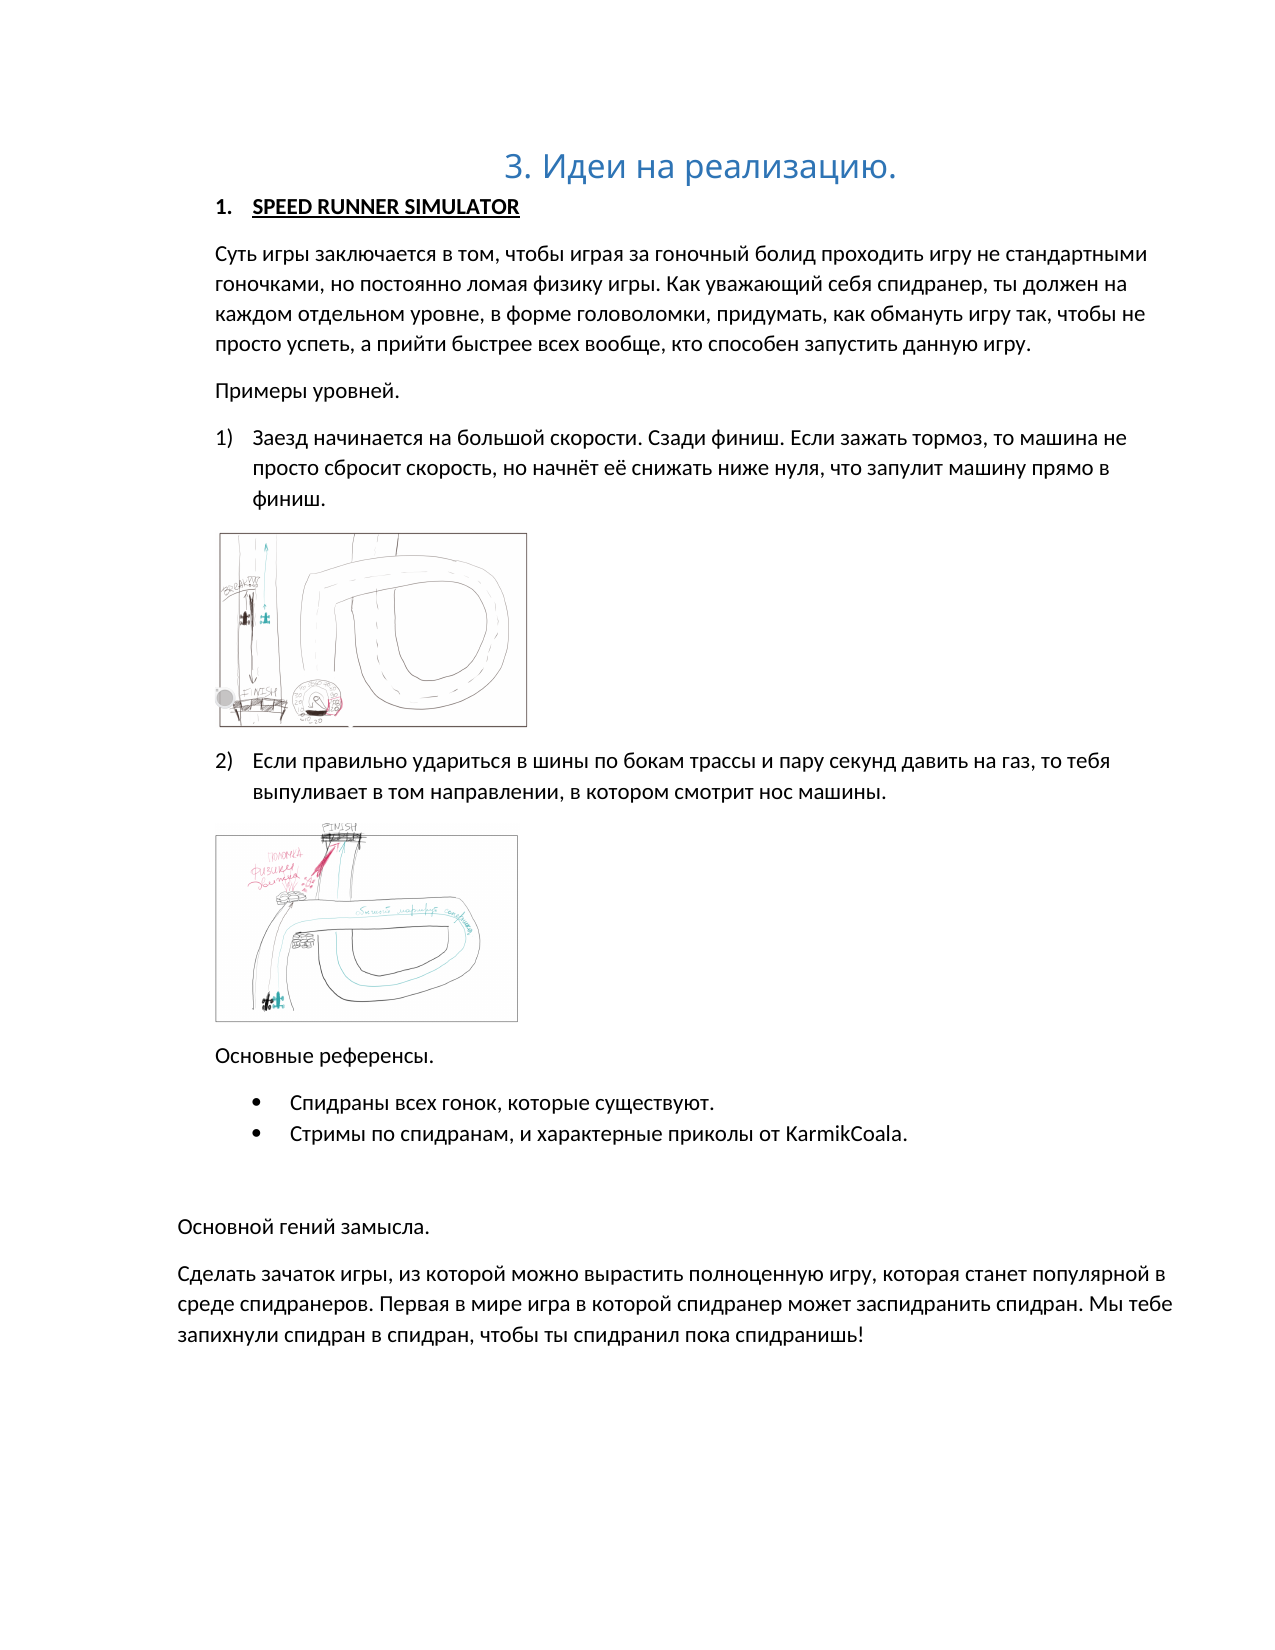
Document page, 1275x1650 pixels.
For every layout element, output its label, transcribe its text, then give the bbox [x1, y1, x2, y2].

list Стримы по спидранам, и характерные приколы от KarmikCoala. [252, 1119, 1186, 1147]
text Сделать зачаток игры, из которой можно вырастить полноценную игру, которая станет популярной в среде спидранеров. Первая в мире игра в которой спидранер может заспидранить спидран. Мы тебе запихнули спидран в спидран, чтобы ты спидранил пока спидранишь! [177, 1259, 1186, 1348]
text Основной гений замысла. [177, 1212, 1186, 1241]
list Спидраны всех гонок, которые существуют. [252, 1088, 1186, 1117]
list Если правильно удариться в шины по бокам трассы и пару секунд давить на газ, то тебя выпуливает в том направлении, в котором смотрит нос машины. [215, 747, 1186, 805]
picture [214, 530, 530, 728]
text Примеры уровней. [215, 376, 1186, 404]
text Суть игры заключается в том, чтобы играя за гоночный болид проходить игру не стандартными гоночками, но постоянно ломая физику игры. Как уважающий себя спидранер, ты должен на каждом отдельном уровне, в форме головоломки, придумать, как обмануть игру так, чтобы не просто успеть, а прийти быстрее всех вообще, кто способен запустить данную игру. [215, 239, 1186, 358]
picture [214, 823, 520, 1023]
text Основные референсы. [215, 1042, 1186, 1070]
subtitle Идеи на реализацию. [215, 143, 1186, 188]
list SPEED RUNNER SIMULATOR [215, 192, 1186, 220]
list Заезд начинается на большой скорости. Сзади финиш. Если зажать тормоз, то машина не просто сбросит скорость, но начнёт её снижать ниже нуля, что запулит машину прямо в финиш. [215, 423, 1186, 512]
